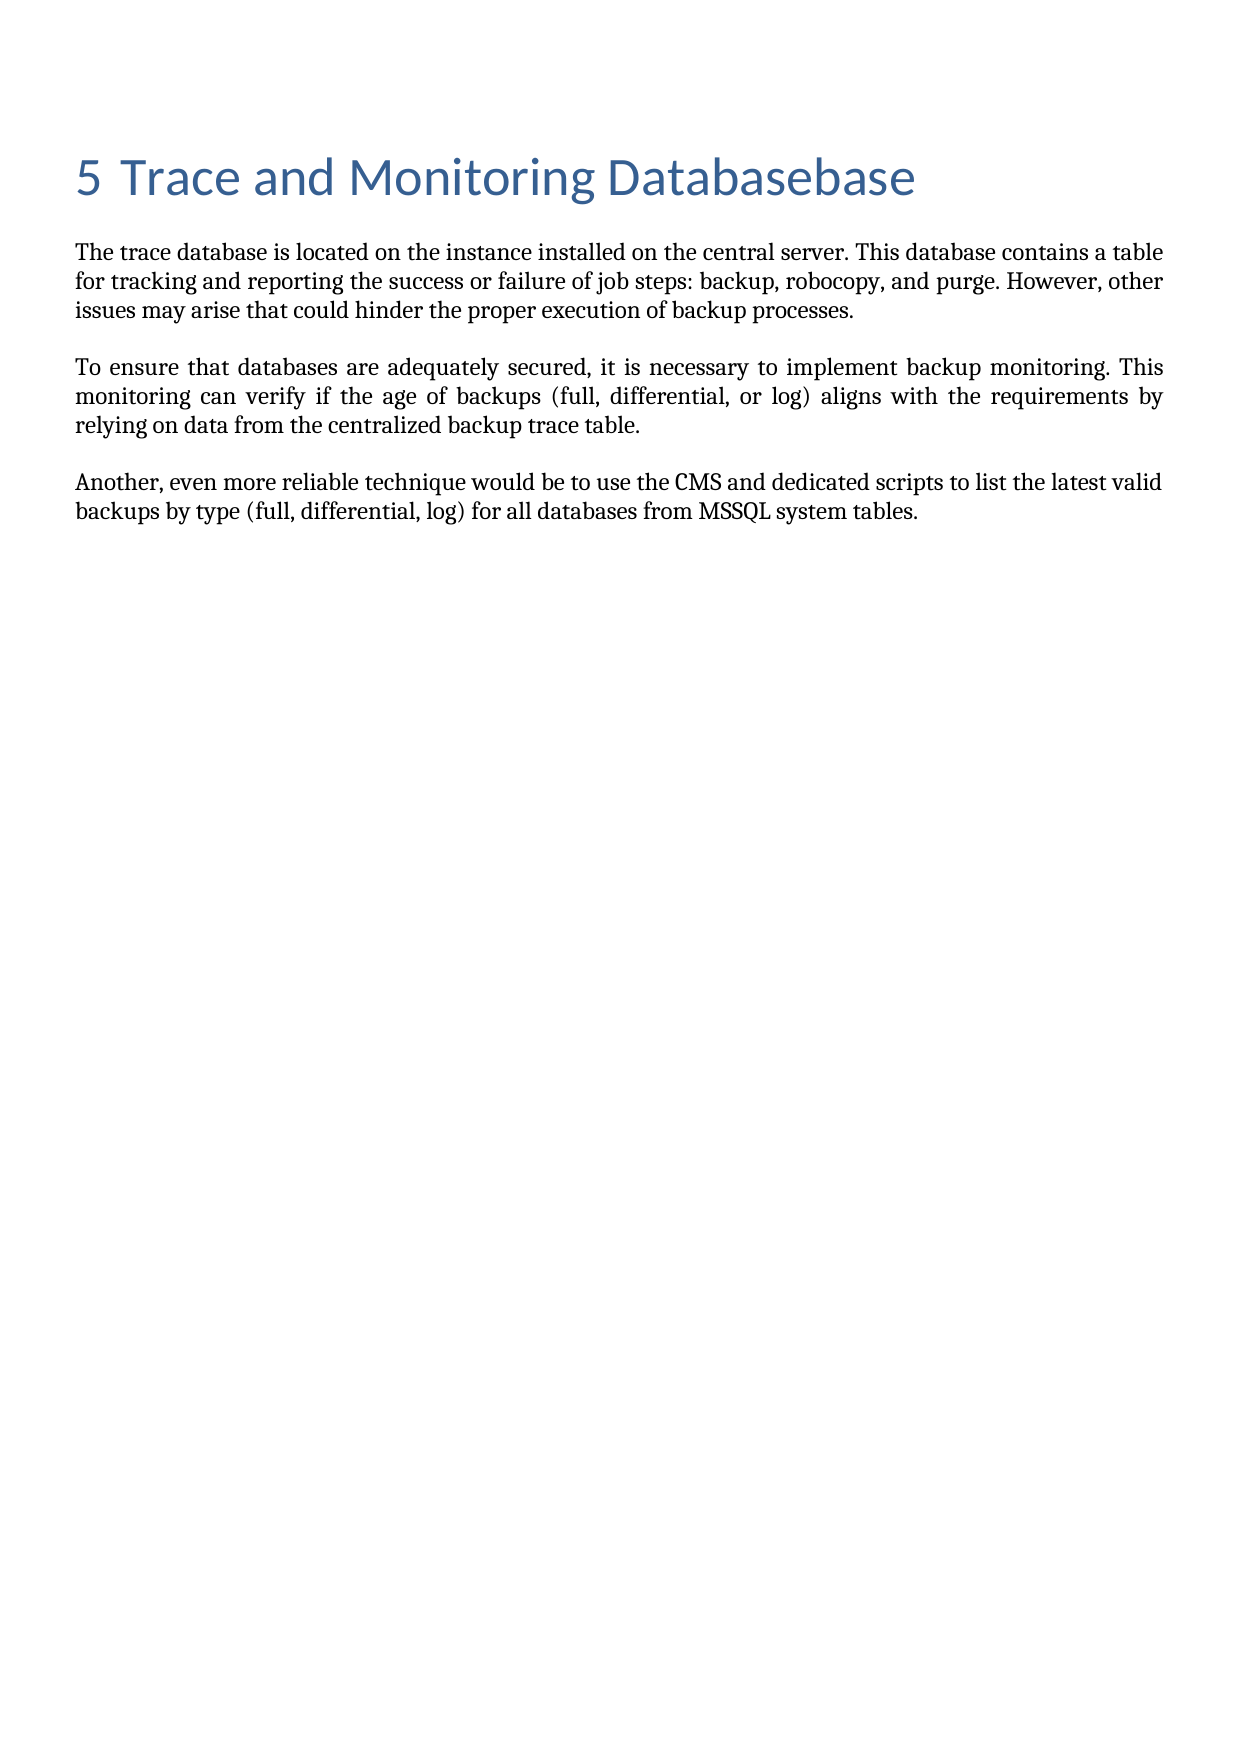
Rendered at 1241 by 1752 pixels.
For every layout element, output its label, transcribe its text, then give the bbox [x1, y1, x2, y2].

text Another, even more reliable technique would be to use the CMS and dedicated scripts to list the latest valid backups by type (full, differential, log) for all databases from MSSQL system tables. [75, 468, 1165, 526]
subtitle Trace and Monitoring Databasebase [75, 143, 1165, 209]
text The trace database is located on the instance installed on the central server. This database contains a table for tracking and reporting the success or failure of job steps: backup, robocopy, and purge. However, other issues may arise that could hinder the proper execution of backup processes. [75, 238, 1165, 324]
text To ensure that databases are adequately secured, it is necessary to implement backup monitoring. This monitoring can verify if the age of backups (full, differential, or log) aligns with the requirements by relying on data from the centralized backup trace table. [75, 353, 1165, 439]
